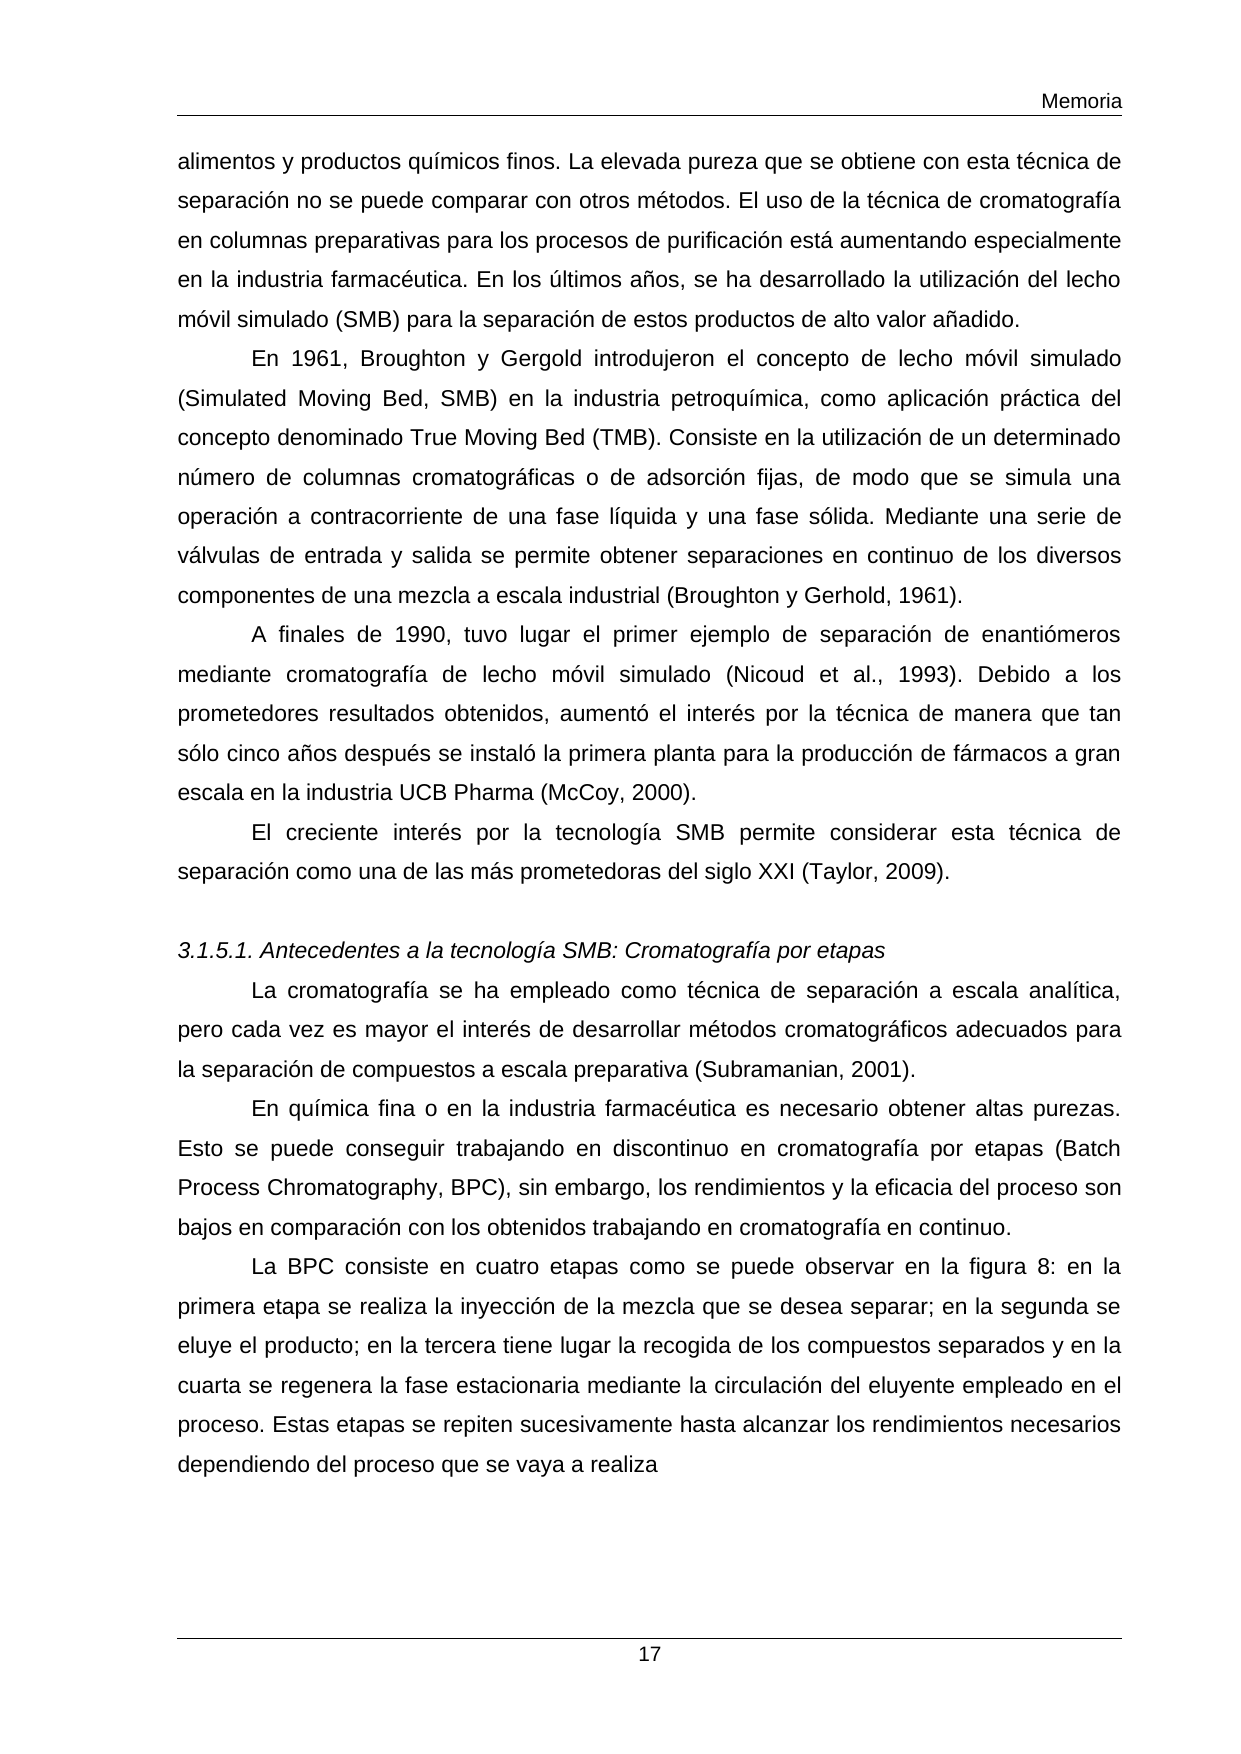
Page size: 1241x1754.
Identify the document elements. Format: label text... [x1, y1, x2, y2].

text A finales de 1990, tuvo lugar el primer ejemplo de separación de enantiómeros mediante cromatografía de lecho móvil simulado (Nicoud et al., 1993). Debido a los prometedores resultados obtenidos, aumentó el interés por la técnica de manera que tan sólo cinco años después se instaló la primera planta para la producción de fármacos a gran escala en la industria UCB Pharma (McCoy, 2000). [177, 621, 1122, 806]
text En química fina o en la industria farmacéutica es necesario obtener altas purezas. Esto se puede conseguir trabajando en discontinuo en cromatografía por etapas (Batch Process Chromatography, BPC), sin embargo, los rendimientos y la eficacia del proceso son bajos en comparación con los obtenidos trabajando en cromatografía en continuo. [177, 1095, 1122, 1240]
text La BPC consiste en cuatro etapas como se puede observar en la figura 8: en la primera etapa se realiza la inyección de la mezcla que se desea separar; en la segunda se eluye el producto; en la tercera tiene lugar la recogida de los compuestos separados y en la cuarta se regenera la fase estacionaria mediante la circulación del eluyente empleado en el proceso. Estas etapas se repiten sucesivamente hasta alcanzar los rendimientos necesarios dependiendo del proceso que se vaya a realiza [177, 1253, 1122, 1477]
text El creciente interés por la tecnología SMB permite considerar esta técnica de separación como una de las más prometedoras del siglo XXI (Taylor, 2009). [177, 819, 1122, 885]
text En 1961, Broughton y Gergold introdujeron el concepto de lecho móvil simulado (Simulated Moving Bed, SMB) en la industria petroquímica, como aplicación práctica del concepto denominado True Moving Bed (TMB). Consiste en la utilización de un determinado número de columnas cromatográficas o de adsorción fijas, de modo que se simula una operación a contracorriente de una fase líquida y una fase sólida. Mediante una serie de válvulas de entrada y salida se permite obtener separaciones en continuo de los diversos componentes de una mezcla a escala industrial (Broughton y Gerhold, 1961). [177, 345, 1122, 608]
text alimentos y productos químicos finos. La elevada pureza que se obtiene con esta técnica de separación no se puede comparar con otros métodos. El uso de la técnica de cromatografía en columnas preparativas para los procesos de purificación está aumentando especialmente en la industria farmacéutica. En los últimos años, se ha desarrollado la utilización del lecho móvil simulado (SMB) para la separación de estos productos de alto valor añadido. [177, 148, 1122, 332]
text La cromatografía se ha empleado como técnica de separación a escala analítica, pero cada vez es mayor el interés de desarrollar métodos cromatográficos adecuados para la separación de compuestos a escala preparativa (Subramanian, 2001). [177, 977, 1122, 1082]
text 3.1.5.1. Antecedentes a la tecnología SMB: Cromatografía por etapas [177, 937, 1122, 964]
